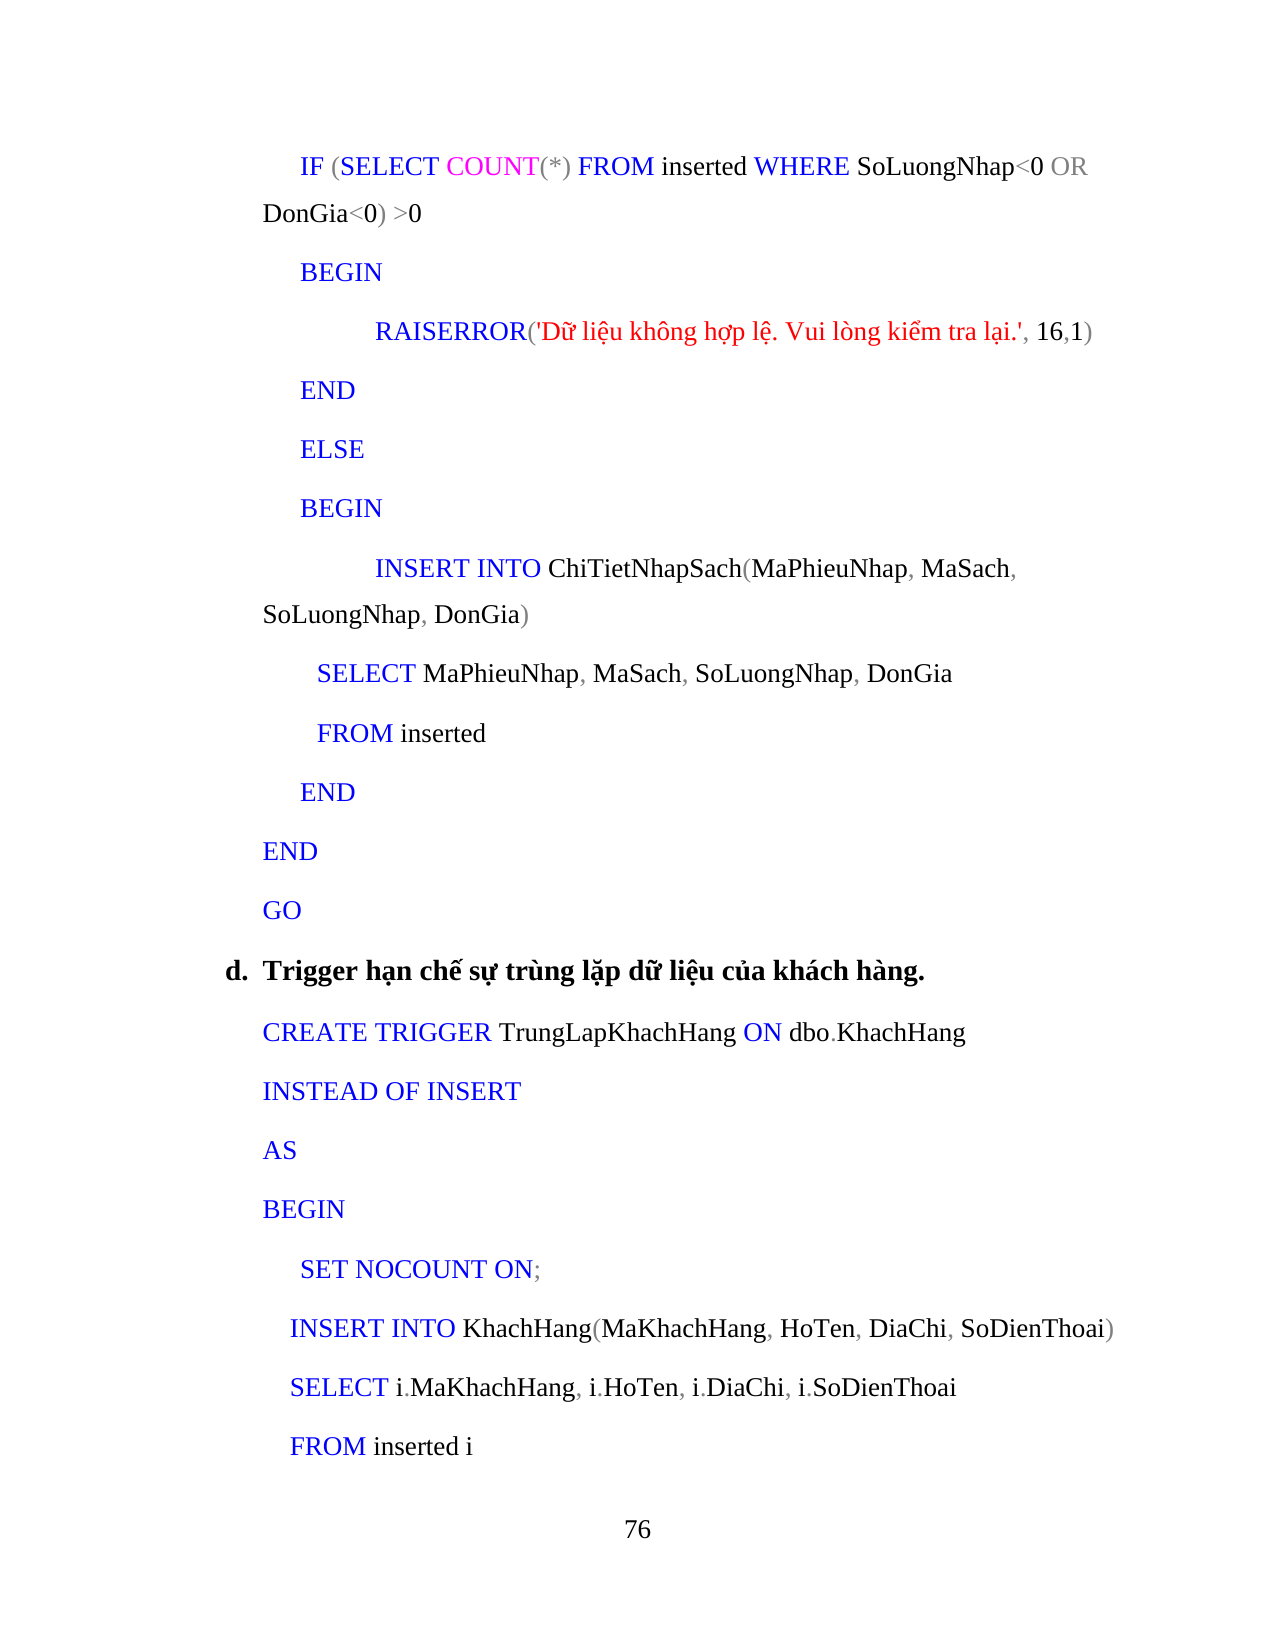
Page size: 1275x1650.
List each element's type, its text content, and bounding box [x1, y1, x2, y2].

text BEGIN [262, 1194, 1125, 1225]
text BEGIN [262, 492, 1125, 524]
text GO [262, 894, 1125, 925]
list Trigger hạn chế sự trùng lặp dữ liệu của khách hàng. [225, 953, 1125, 987]
text FROM inserted i [262, 1430, 1125, 1461]
text INSERT INTO ChiTietNhapSach(MaPhieuNhap, MaSach, SoLuongNhap, DonGia) [262, 552, 1125, 629]
text END [262, 835, 1125, 866]
text INSTEAD OF INSERT [262, 1075, 1125, 1106]
text END [262, 776, 1125, 807]
text BEGIN [262, 256, 1125, 287]
text RAISERROR('Dữ liệu không hợp lệ. Vui lòng kiểm tra lại.', 16,1) [262, 315, 1125, 346]
text SELECT i.MaKhachHang, i.HoTen, i.DiaChi, i.SoDienThoai [262, 1371, 1125, 1402]
text END [262, 374, 1125, 405]
text SET NOCOUNT ON; [262, 1253, 1125, 1284]
text AS [262, 1134, 1125, 1166]
text SELECT MaPhieuNhap, MaSach, SoLuongNhap, DonGia [262, 657, 1125, 689]
text ELSE [262, 433, 1125, 464]
text INSERT INTO KhachHang(MaKhachHang, HoTen, DiaChi, SoDienThoai) [262, 1312, 1125, 1343]
text IF (SELECT COUNT(*) FROM inserted WHERE SoLuongNhap<0 OR DonGia<0) >0 [262, 150, 1125, 228]
text CREATE TRIGGER TrungLapKhachHang ON dbo.KhachHang [262, 1016, 1125, 1047]
text FROM inserted [262, 717, 1125, 748]
